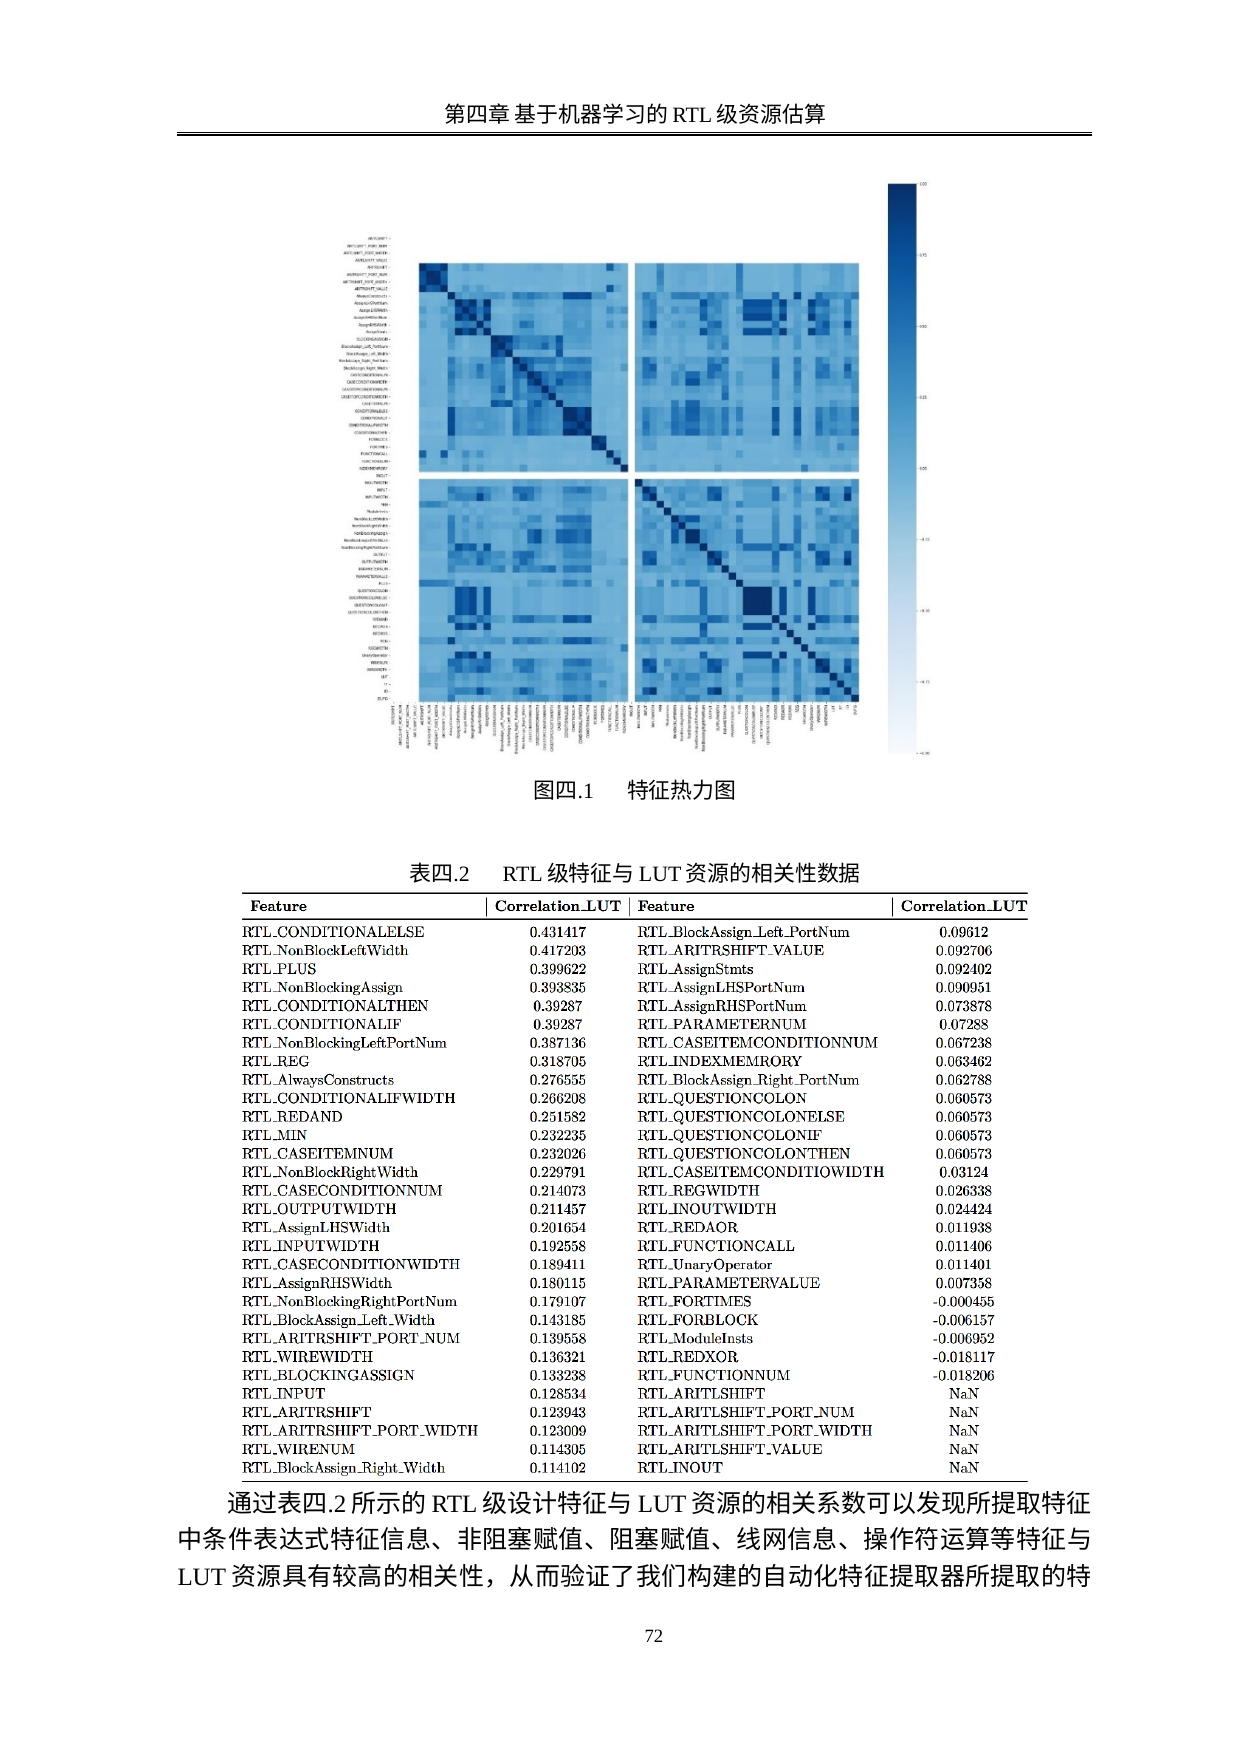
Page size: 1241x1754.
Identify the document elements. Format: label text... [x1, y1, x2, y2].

text 特征热力图 [177, 765, 1092, 806]
picture [324, 177, 945, 765]
picture [237, 889, 1031, 1484]
text RTL级特征与LUT资源的相关性数据 [177, 848, 1092, 890]
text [177, 1483, 1092, 1592]
